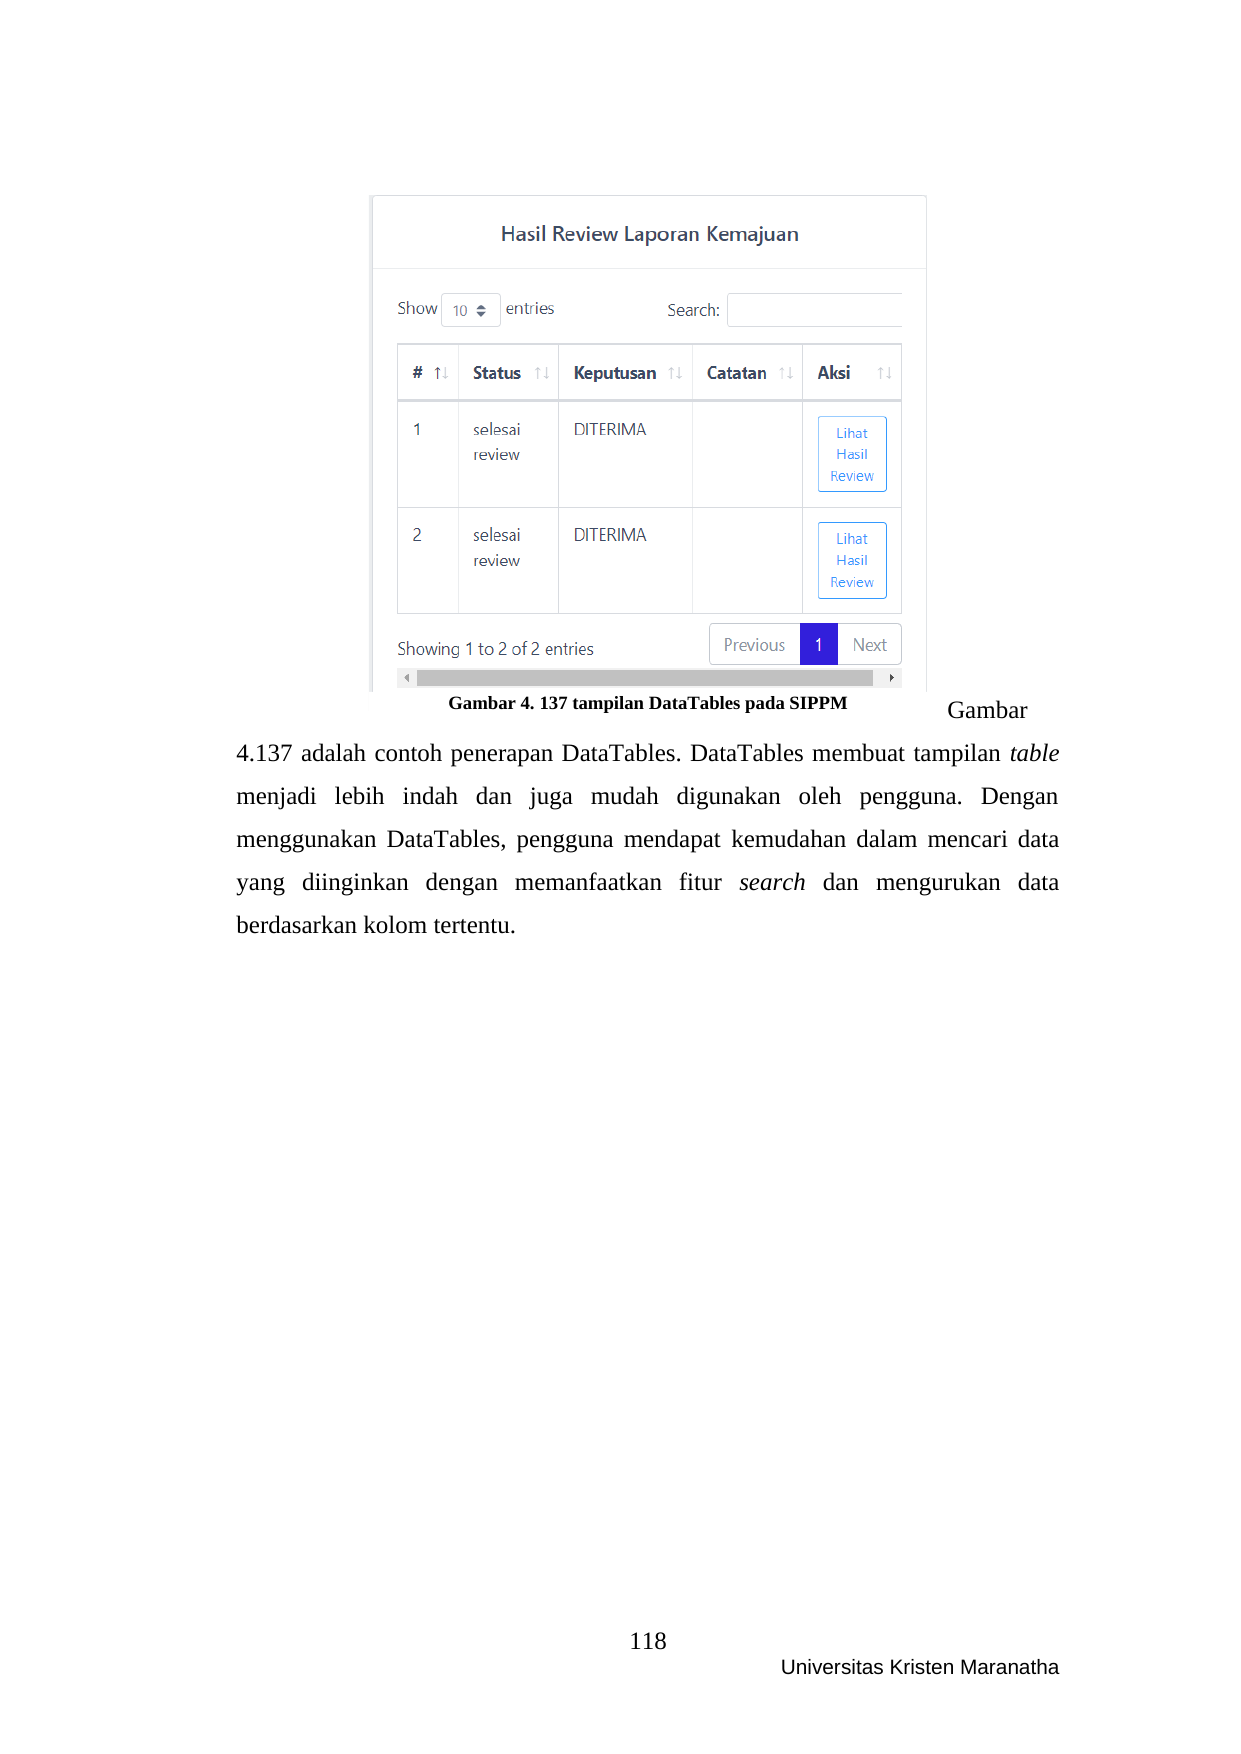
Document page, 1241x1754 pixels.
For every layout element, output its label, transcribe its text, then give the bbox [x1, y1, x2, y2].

text Gambar 4.137 adalah contoh penerapan DataTables. DataTables membuat tampilan table menjadi lebih indah dan juga mudah digunakan oleh pengguna. Dengan menggunakan DataTables, pengguna mendapat kemudahan dalam mencari data yang diinginkan dengan memanfaatkan fitur search dan mengurukan data berdasarkan kolom tertentu. [236, 695, 1059, 939]
picture [368, 195, 927, 691]
